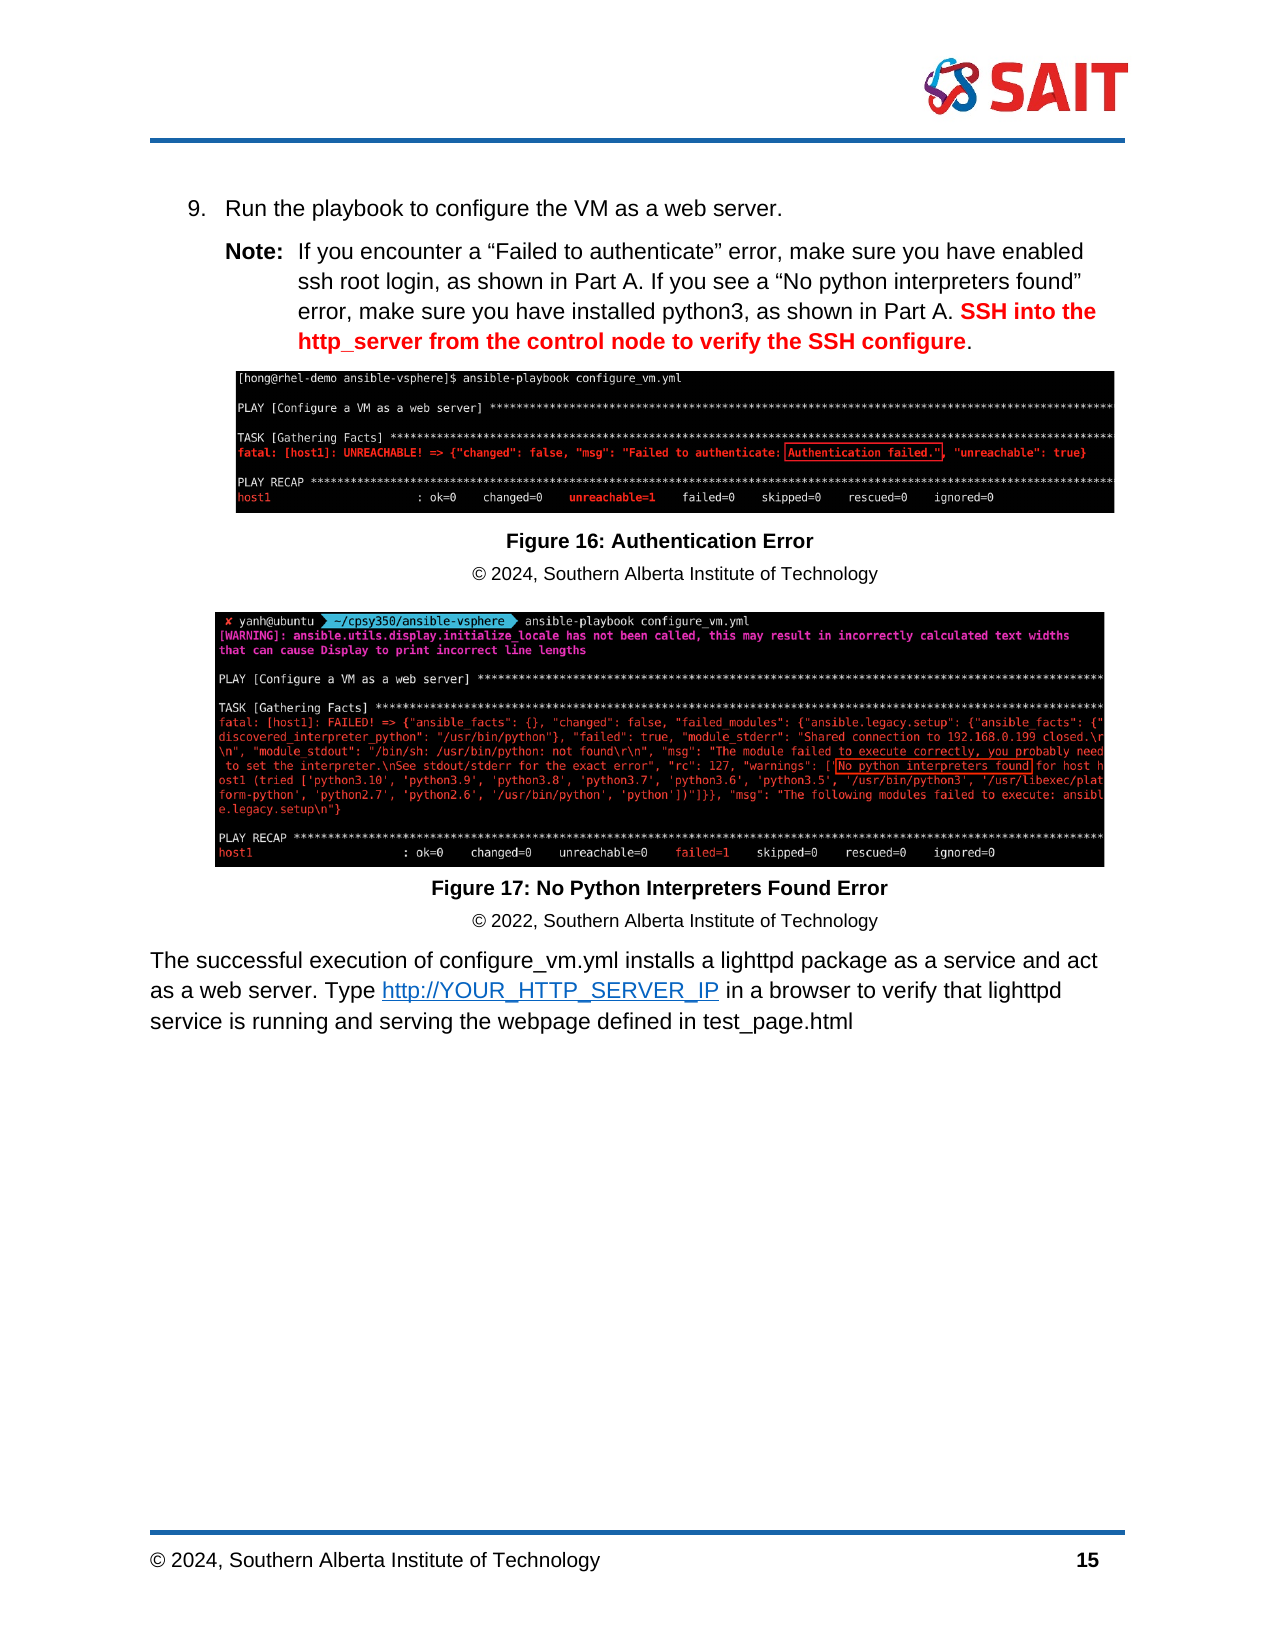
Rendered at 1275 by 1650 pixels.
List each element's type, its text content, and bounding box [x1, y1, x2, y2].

list © 2024, Southern Alberta Institute of Technology [225, 562, 1125, 584]
picture [235, 371, 1115, 513]
text The successful execution of configure_vm.yml installs a lighttpd package as a service and act as a web server. Type http://YOUR_HTTP_SERVER_IP in a browser to verify that lighttpd service is running and serving the webpage defined in test_page.html [150, 947, 1125, 1034]
list © 2022, Southern Alberta Institute of Technology [225, 910, 1125, 932]
picture [900, 34, 1152, 138]
list Figure 17: No Python Interpreters Found Error [194, 876, 1125, 900]
list Run the playbook to configure the VM as a web server. [187, 195, 1125, 221]
picture [215, 612, 1105, 867]
list Note: If you encounter a “Failed to authenticate” error, make sure you have enabled ssh root login, as shown in Part A. If you see a “No python interpreters found” error, make sure you have installed python3, as shown in Part A. SSH into the http_server from the control node to verify the SSH configure. [225, 238, 1125, 354]
list Figure 16: Authentication Error [194, 528, 1125, 552]
